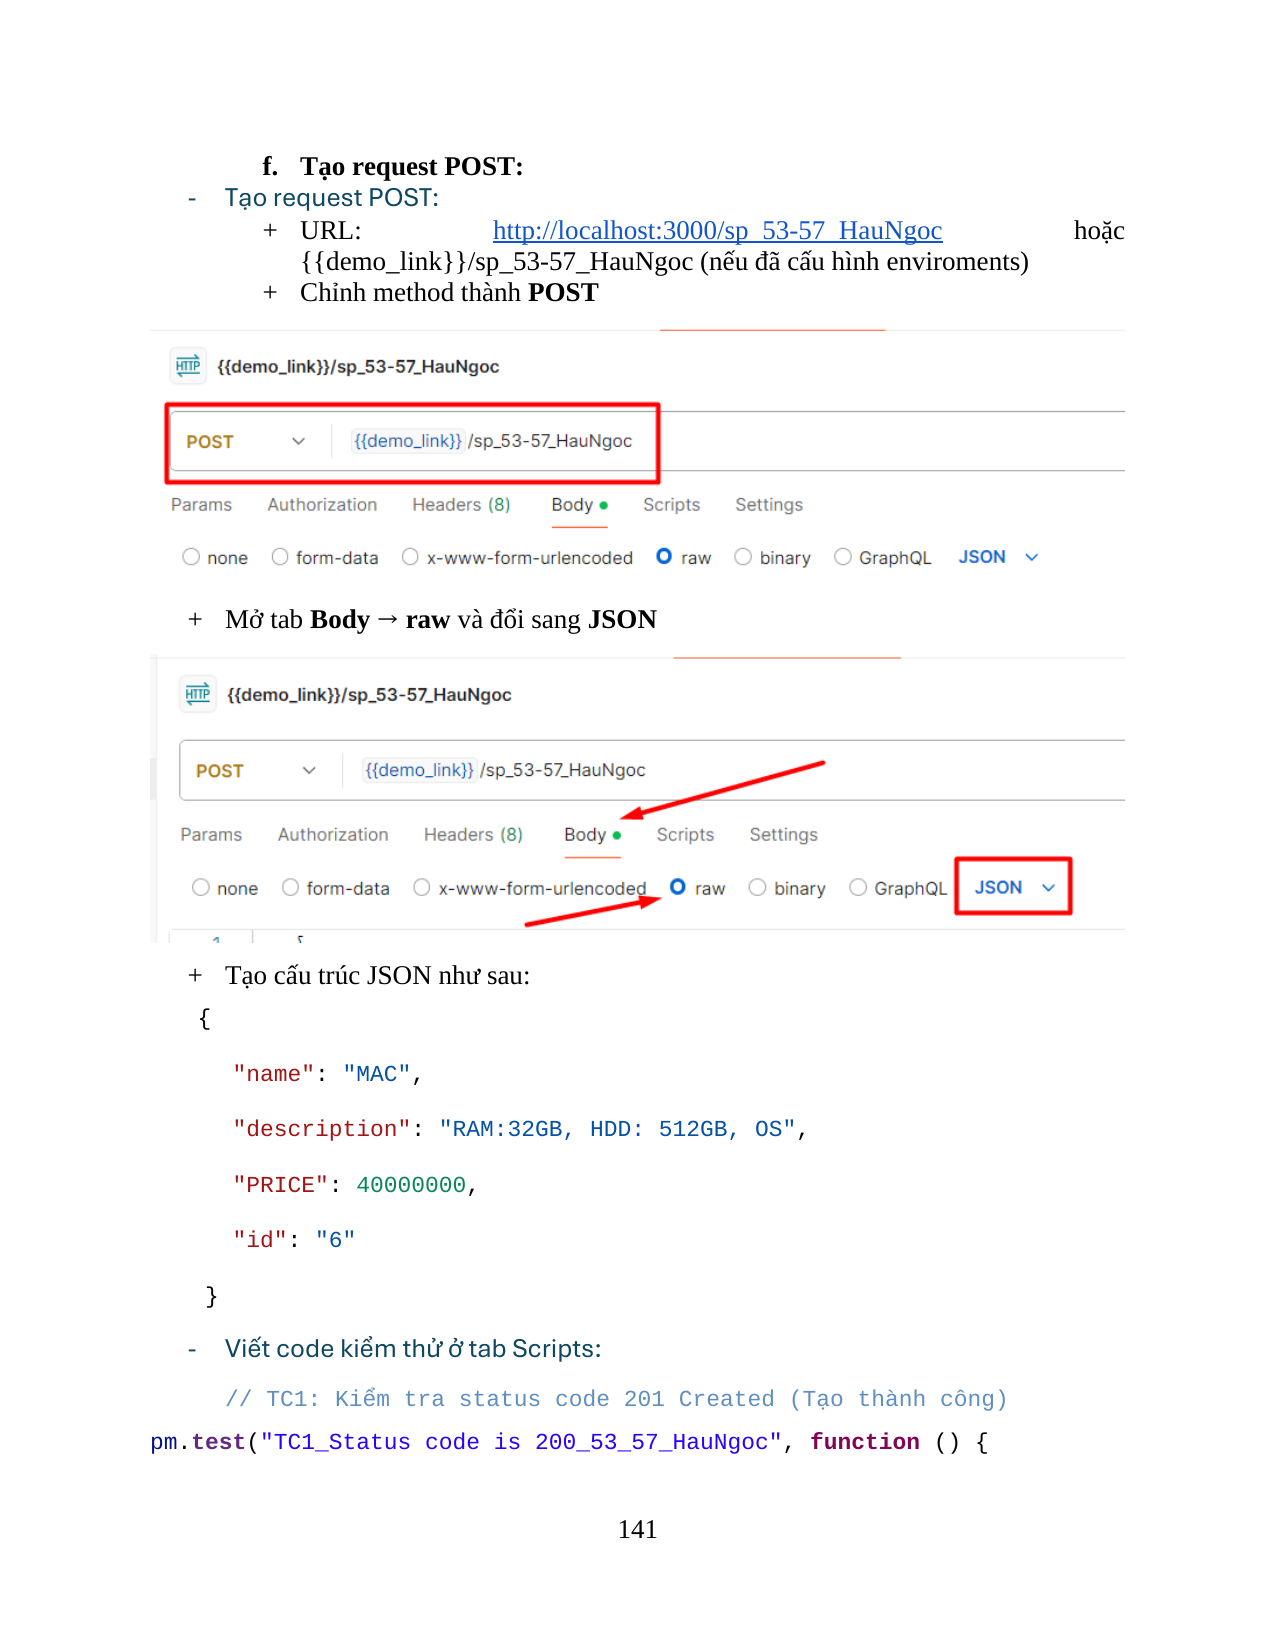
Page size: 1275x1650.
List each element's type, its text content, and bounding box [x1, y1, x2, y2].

text "id": "6" [150, 1229, 1125, 1255]
picture [150, 324, 1125, 585]
subtitle Tạo request POST: [262, 150, 1125, 181]
text } [150, 1284, 1125, 1310]
picture [150, 654, 1125, 943]
list Tạo cấu trúc JSON như sau: [187, 959, 1125, 990]
text pm.test("TC1_Status code is 200_53_57_HauNgoc", function () { [150, 1430, 1125, 1456]
list Mở tab Bodyraw và đổi sang JSON [187, 601, 1125, 638]
text "name": "MAC", [150, 1062, 1125, 1088]
text "PRICE": 40000000, [150, 1173, 1125, 1199]
list Chỉnh method thành POST [262, 277, 1125, 308]
list URL: http://localhost:3000/sp_53-57_HauNgoc hoặc {{demo_link}}/sp_53-57_HauNgoc (nếu đã cấu hình enviroments) [262, 214, 1125, 277]
text { [150, 1007, 1125, 1033]
text "description": "RAM:32GB, HDD: 512GB, OS", [150, 1118, 1125, 1144]
subtitle Viết code kiểm thử ở tab Scripts: [187, 1332, 1125, 1365]
subtitle Tạo request POST: [187, 181, 1125, 214]
